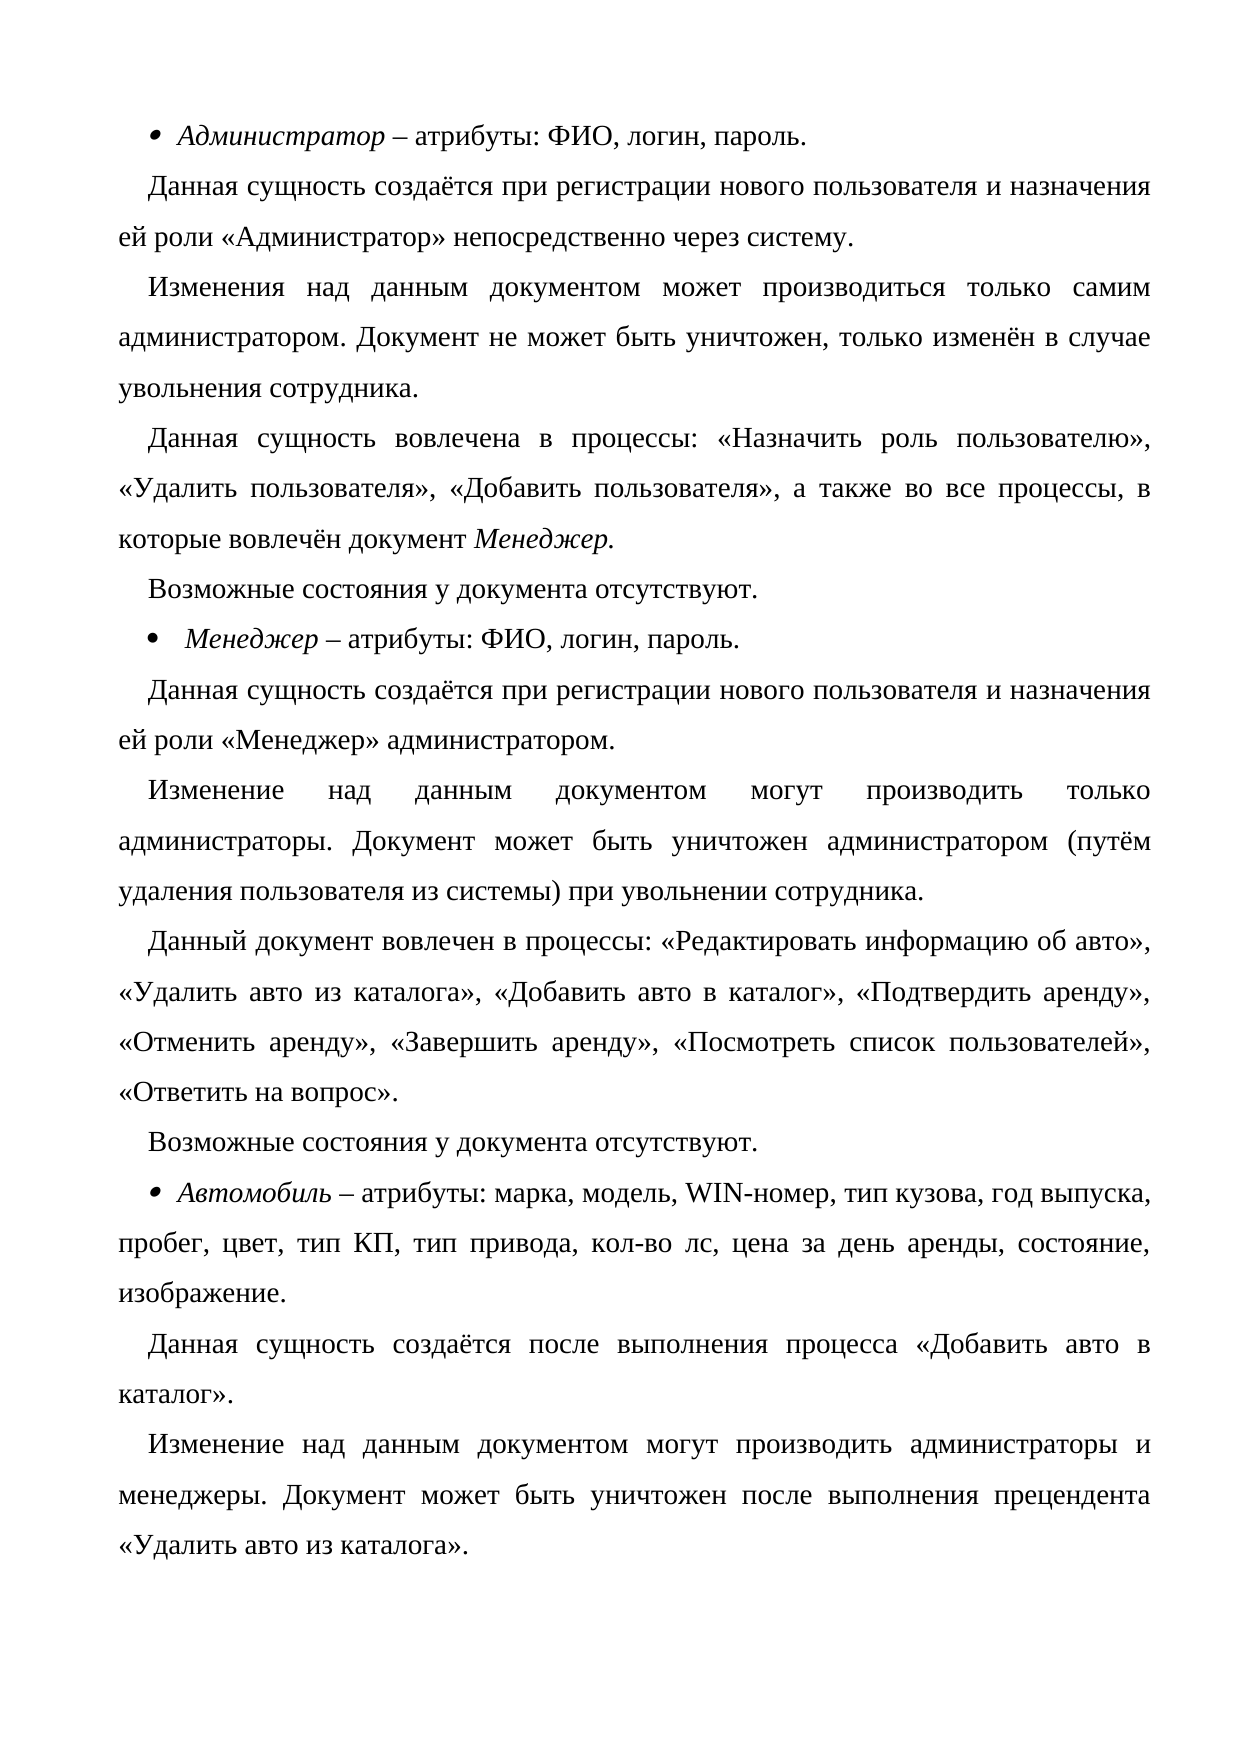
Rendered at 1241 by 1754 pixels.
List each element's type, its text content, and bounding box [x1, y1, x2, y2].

list Данная сущность создаётся после выполнения процесса «Добавить авто в каталог». [118, 1326, 1152, 1410]
list Данный документ вовлечен в процессы: «Редактировать информацию об авто», «Удалить авто из каталога», «Добавить авто в каталог», «Подтвердить аренду», «Отменить аренду», «Завершить аренду», «Посмотреть список пользователей», «Ответить на вопрос». [118, 923, 1152, 1108]
list Автомобиль – атрибуты: марка, модель, WIN-номер, тип кузова, год выпуска, пробег, цвет, тип КП, тип привода, кол-во лс, цена за день аренды, состояние, изображение. [118, 1175, 1152, 1309]
list Изменения над данным документом может производиться только самим администратором. Документ не может быть уничтожен, только изменён в случае увольнения сотрудника. [118, 269, 1152, 403]
list Менеджер – атрибуты: ФИО, логин, пароль. [118, 621, 1152, 655]
list Данная сущность вовлечена в процессы: «Назначить роль пользователю», «Удалить пользователя», «Добавить пользователя», а также во все процессы, в которые вовлечён документ Менеджер. [118, 420, 1152, 554]
list Изменение над данным документом могут производить только администраторы. Документ может быть уничтожен администратором (путём удаления пользователя из системы) при увольнении сотрудника. [118, 772, 1152, 907]
list Администратор – атрибуты: ФИО, логин, пароль. [118, 118, 1152, 152]
list Возможные состояния у документа отсутствуют. [118, 571, 1152, 604]
list Данная сущность создаётся при регистрации нового пользователя и назначения ей роли «Администратор» непосредственно через систему. [118, 168, 1152, 252]
list Изменение над данным документом могут производить администраторы и менеджеры. Документ может быть уничтожен после выполнения прецендента «Удалить авто из каталога». [118, 1427, 1152, 1561]
list Данная сущность создаётся при регистрации нового пользователя и назначения ей роли «Менеджер» администратором. [118, 672, 1152, 756]
list Возможные состояния у документа отсутствуют. [118, 1124, 1152, 1158]
